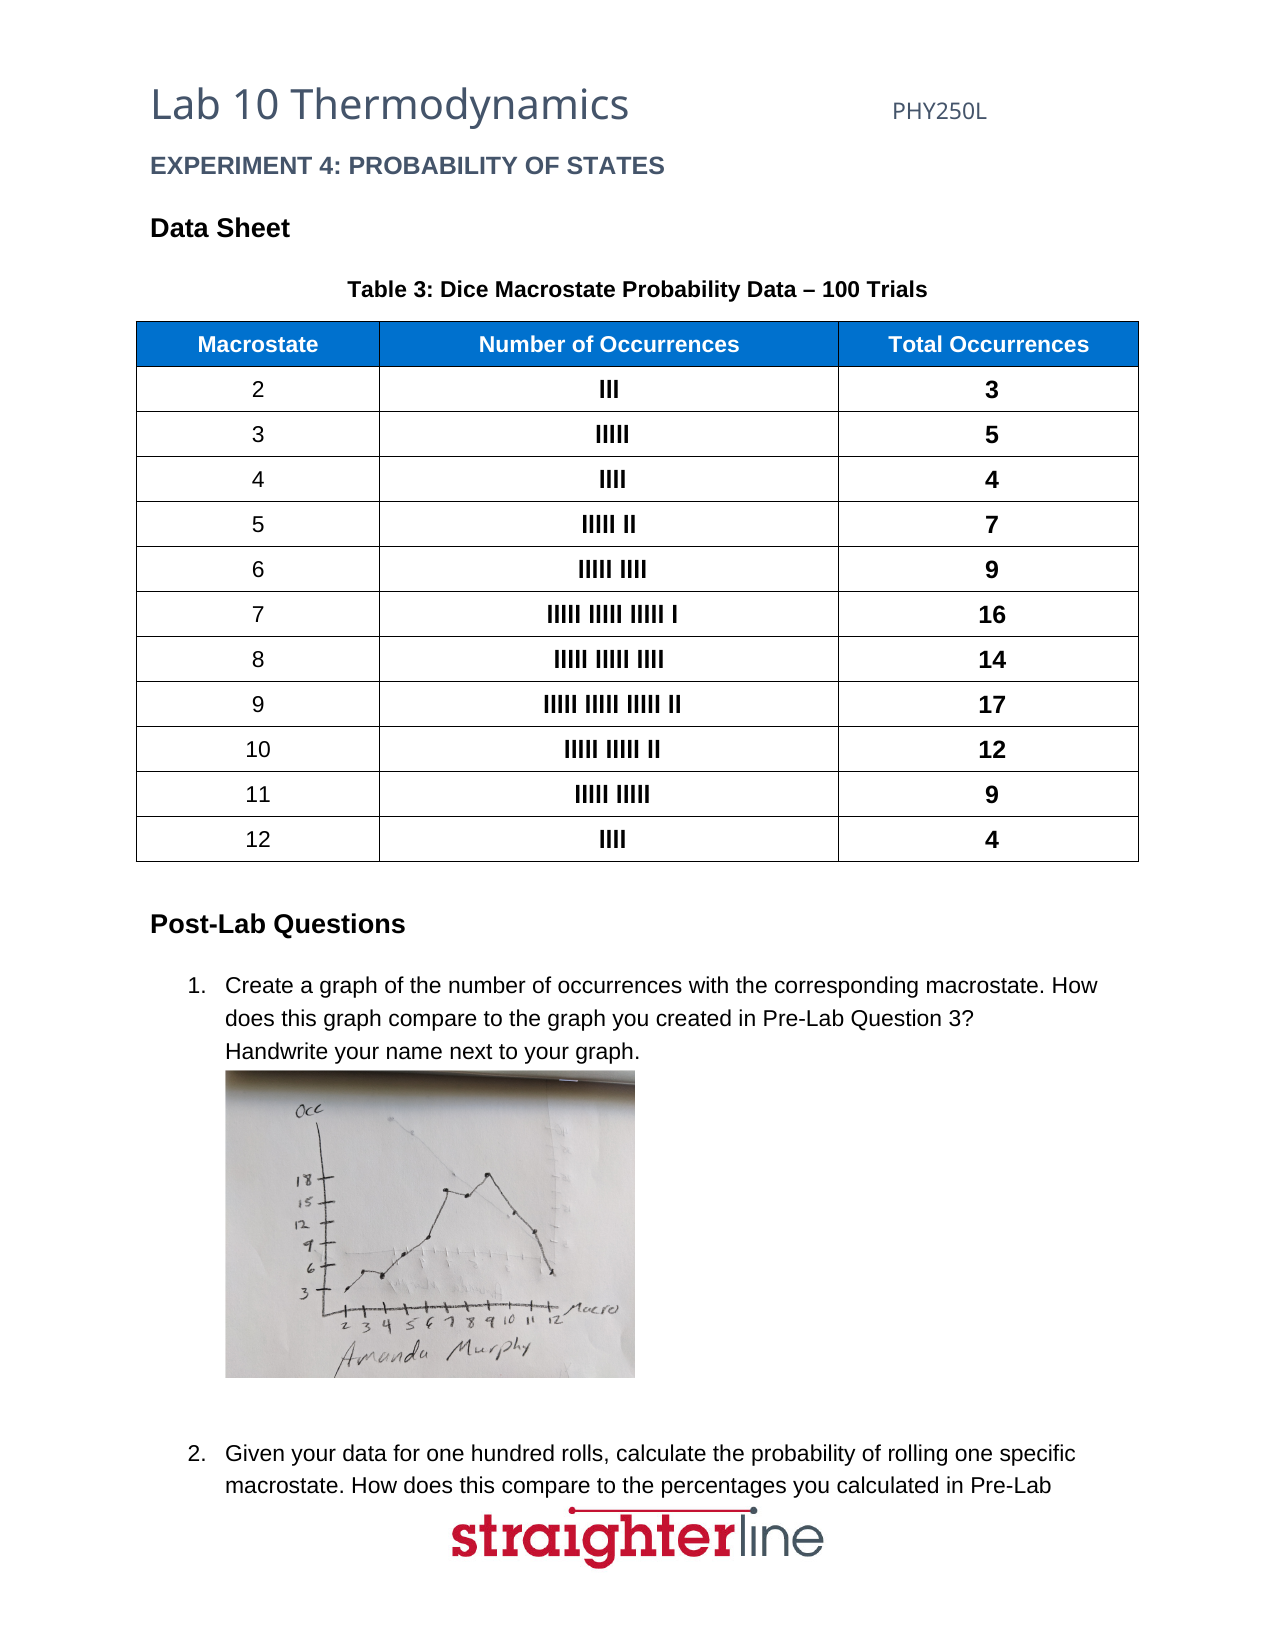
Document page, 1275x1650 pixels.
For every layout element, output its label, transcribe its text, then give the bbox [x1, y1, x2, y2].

table_header Number of Occurrences [380, 322, 838, 366]
table_cell [839, 457, 1138, 501]
subtitle Data Sheet [150, 212, 1125, 243]
table_cell [380, 412, 838, 456]
table_cell 11 [137, 772, 379, 816]
subtitle Post-Lab Questions [150, 908, 1125, 939]
table_cell 4 [137, 457, 379, 501]
table_cell [380, 772, 838, 816]
table_cell 9 [137, 682, 379, 726]
table_cell [380, 817, 838, 861]
table_cell [380, 682, 838, 726]
table_cell [380, 592, 838, 636]
table_cell [839, 547, 1138, 591]
table_cell 3 [137, 412, 379, 456]
picture [445, 1501, 830, 1575]
table_cell [380, 547, 838, 591]
table_cell [380, 727, 838, 771]
table_cell [839, 637, 1138, 681]
table_cell [839, 817, 1138, 861]
table_cell [839, 367, 1138, 411]
table_header Macrostate [137, 322, 379, 366]
subtitle Experiment 4: probability of states [150, 151, 1125, 179]
picture [226, 1071, 635, 1378]
table_header Total Occurrences [839, 322, 1138, 366]
table_cell 6 [137, 547, 379, 591]
table_cell [839, 592, 1138, 636]
table_cell 7 [137, 592, 379, 636]
table_cell 2 [137, 367, 379, 411]
table_cell [839, 412, 1138, 456]
table_cell [380, 457, 838, 501]
table_cell [839, 502, 1138, 546]
table_cell [380, 502, 838, 546]
table_cell [380, 637, 838, 681]
table_cell [380, 367, 838, 411]
table_cell 8 [137, 637, 379, 681]
table_cell [839, 772, 1138, 816]
table_cell [839, 682, 1138, 726]
table_cell 12 [137, 817, 379, 861]
table_cell [839, 727, 1138, 771]
table_cell 5 [137, 502, 379, 546]
text Table 3: Dice Macrostate Probability Data – 100 Trials [150, 276, 1125, 302]
table_cell 10 [137, 727, 379, 771]
